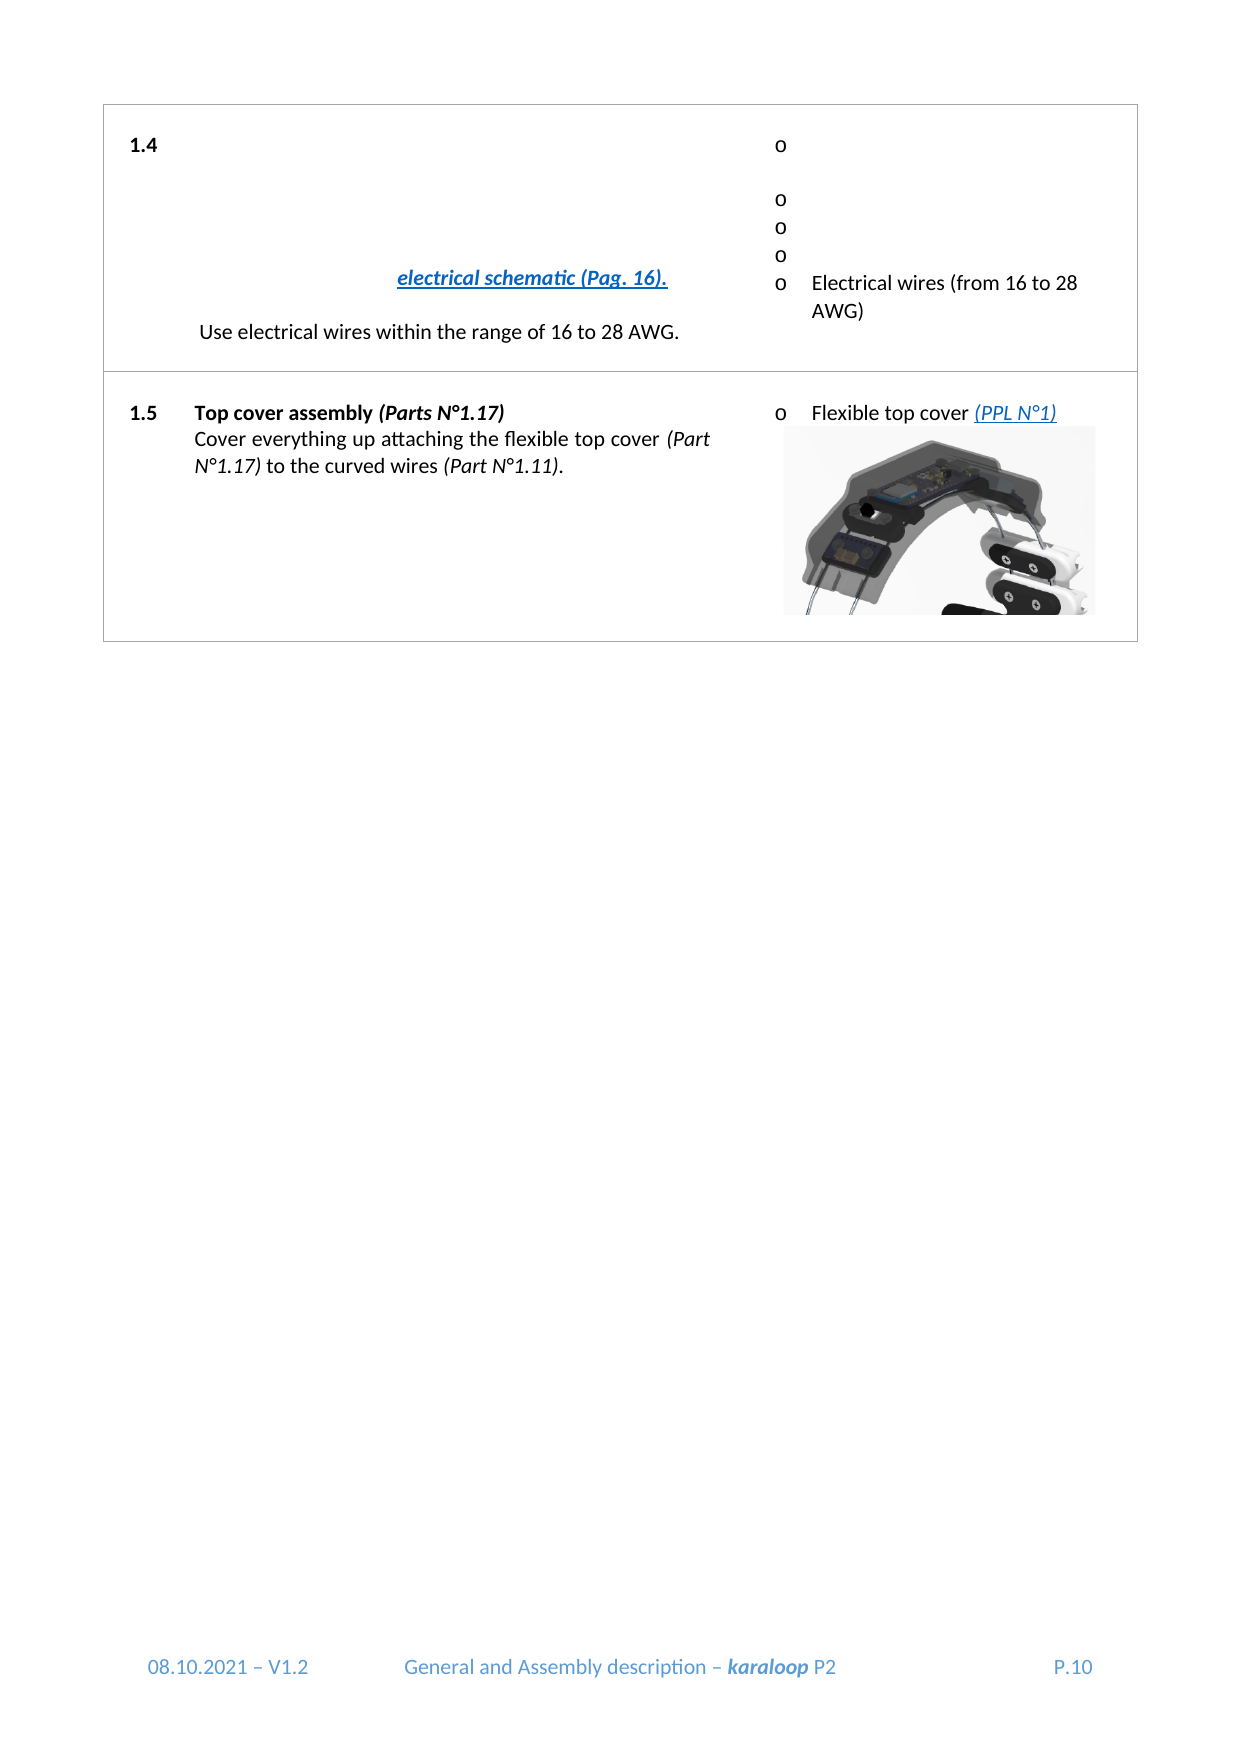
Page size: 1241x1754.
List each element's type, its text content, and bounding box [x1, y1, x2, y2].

table_cell 1.5 [104, 372, 183, 641]
picture [783, 426, 1096, 615]
table_cell Top cover assembly (Parts N°1.17) Cover everything up attaching the flexible top cover (Part N°1.17) to the curved wires (Part N°1.11). [183, 372, 723, 641]
table_cell Flexible top cover (PPL N°1) [724, 372, 1137, 641]
table_header Electrical wiring (Parts N°1.1, 1.13, 1.14, 1.15 – Step N°1.2) Connect the slide switch (Part N°1.1), the Connections PCB hubs (Part N°1.13; Step N°1.2), and the battery (Part N°1.14) with the Bluefruit nRF52832 feather (Part N°1.15) following the electrical schematic (Pag. 16). Use electrical wires within the range of 16 to 28 AWG. [183, 105, 723, 371]
table_header 1.4 [104, 105, 183, 371]
table_header Bluefruit nRF52832 feather (EPL N°1) Slide Switch ON/OFF (EPL N°3) Battery LiPo 3.7V (EPL N°2) Connections PCB hub (EPL N°4) Electrical wires (from 16 to 28 AWG) [724, 105, 1137, 371]
